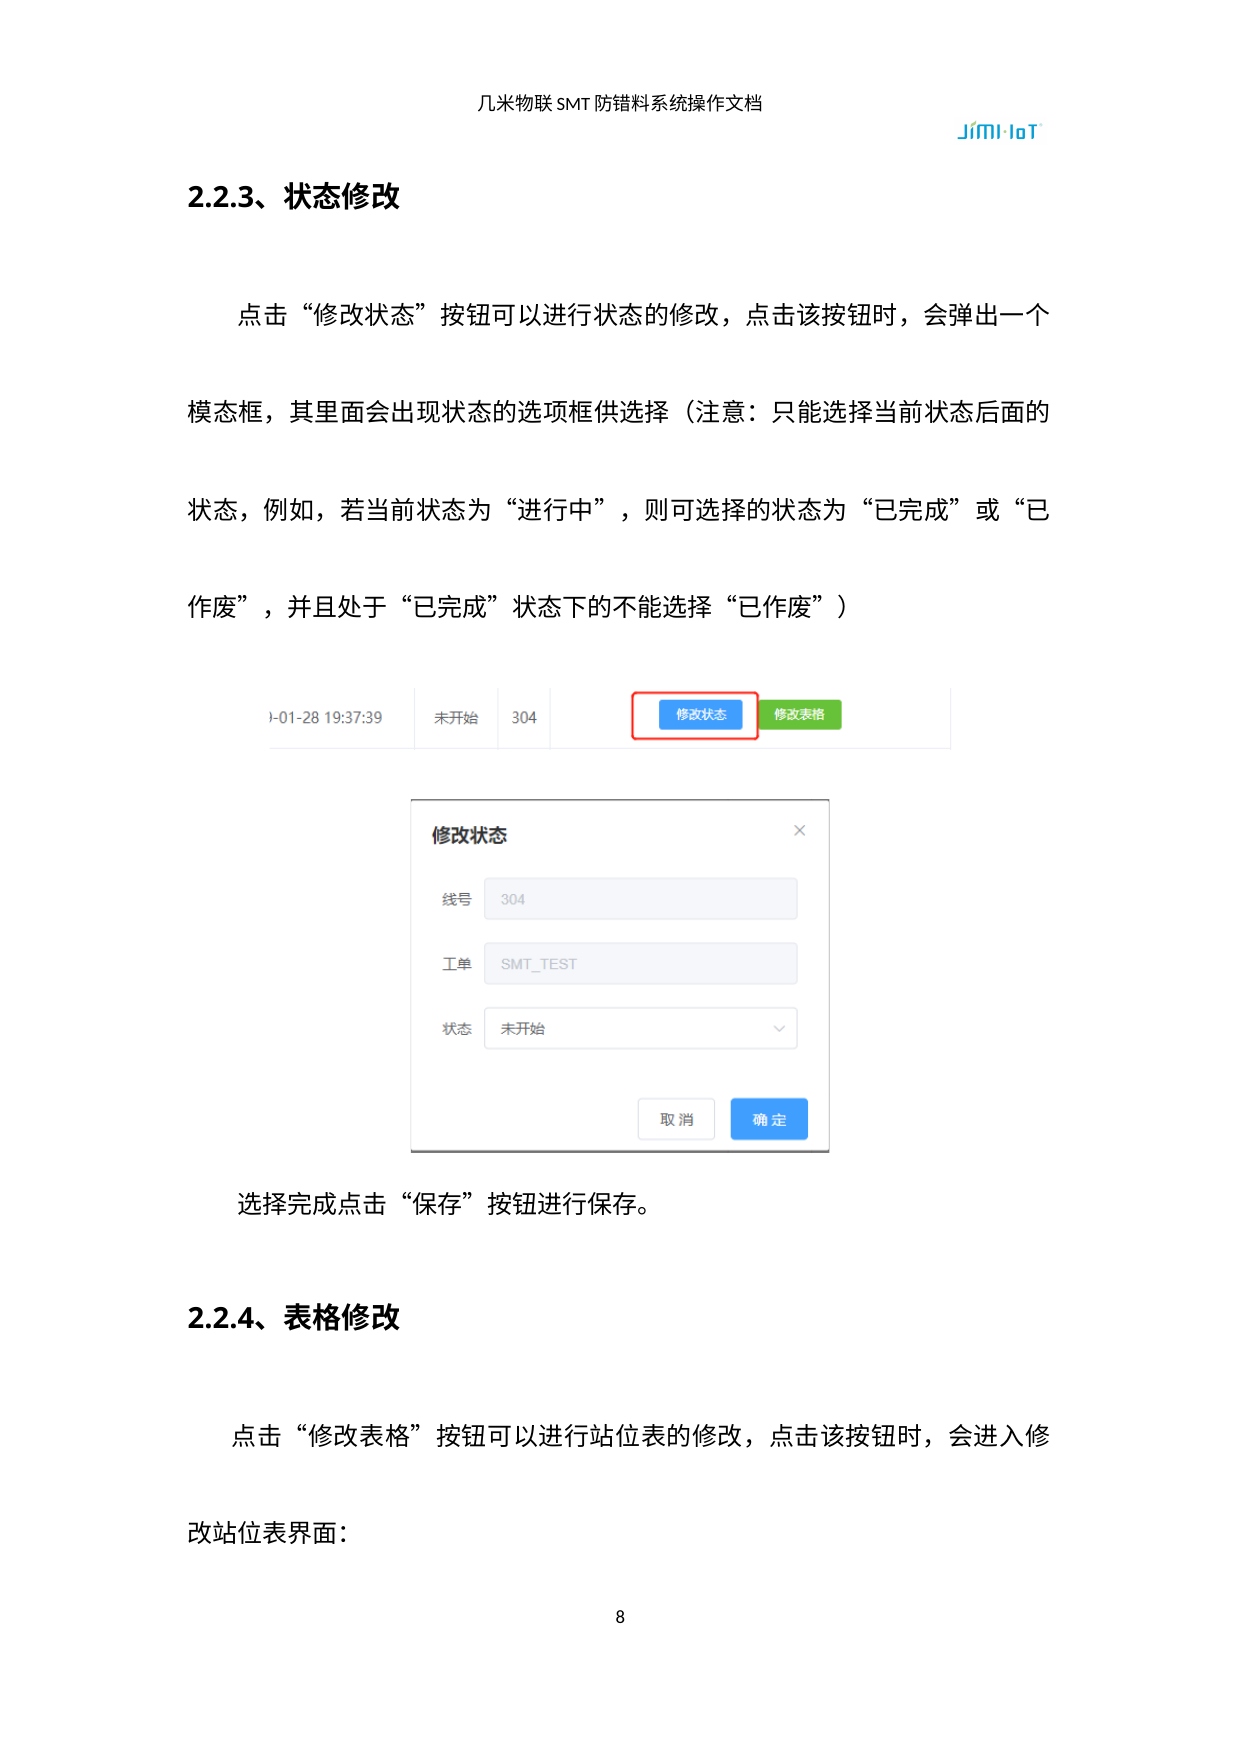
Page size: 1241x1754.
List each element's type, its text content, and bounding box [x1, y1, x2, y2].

picture [269, 688, 971, 750]
text 点击“修改表格”按钮可以进行站位表的修改，点击该按钮时，会进入修改站位表界面： [187, 1402, 1053, 1564]
text 点击“修改状态”按钮可以进行状态的修改，点击该按钮时，会弹出一个模态框，其里面会出现状态的选项框供选择（注意：只能选择当前状态后面的状态，例如，若当前状态为“进行中”，则可选择的状态为“已完成”或“已作废”，并且处于“已完成”状态下的不能选择“已作废”） [187, 281, 1053, 638]
subtitle 2.2.3、状态修改 [187, 162, 1053, 227]
text 选择完成点击“保存”按钮进行保存。 [187, 1171, 1053, 1236]
picture [954, 117, 1047, 145]
subtitle 2.2.4、表格修改 [187, 1283, 1053, 1348]
